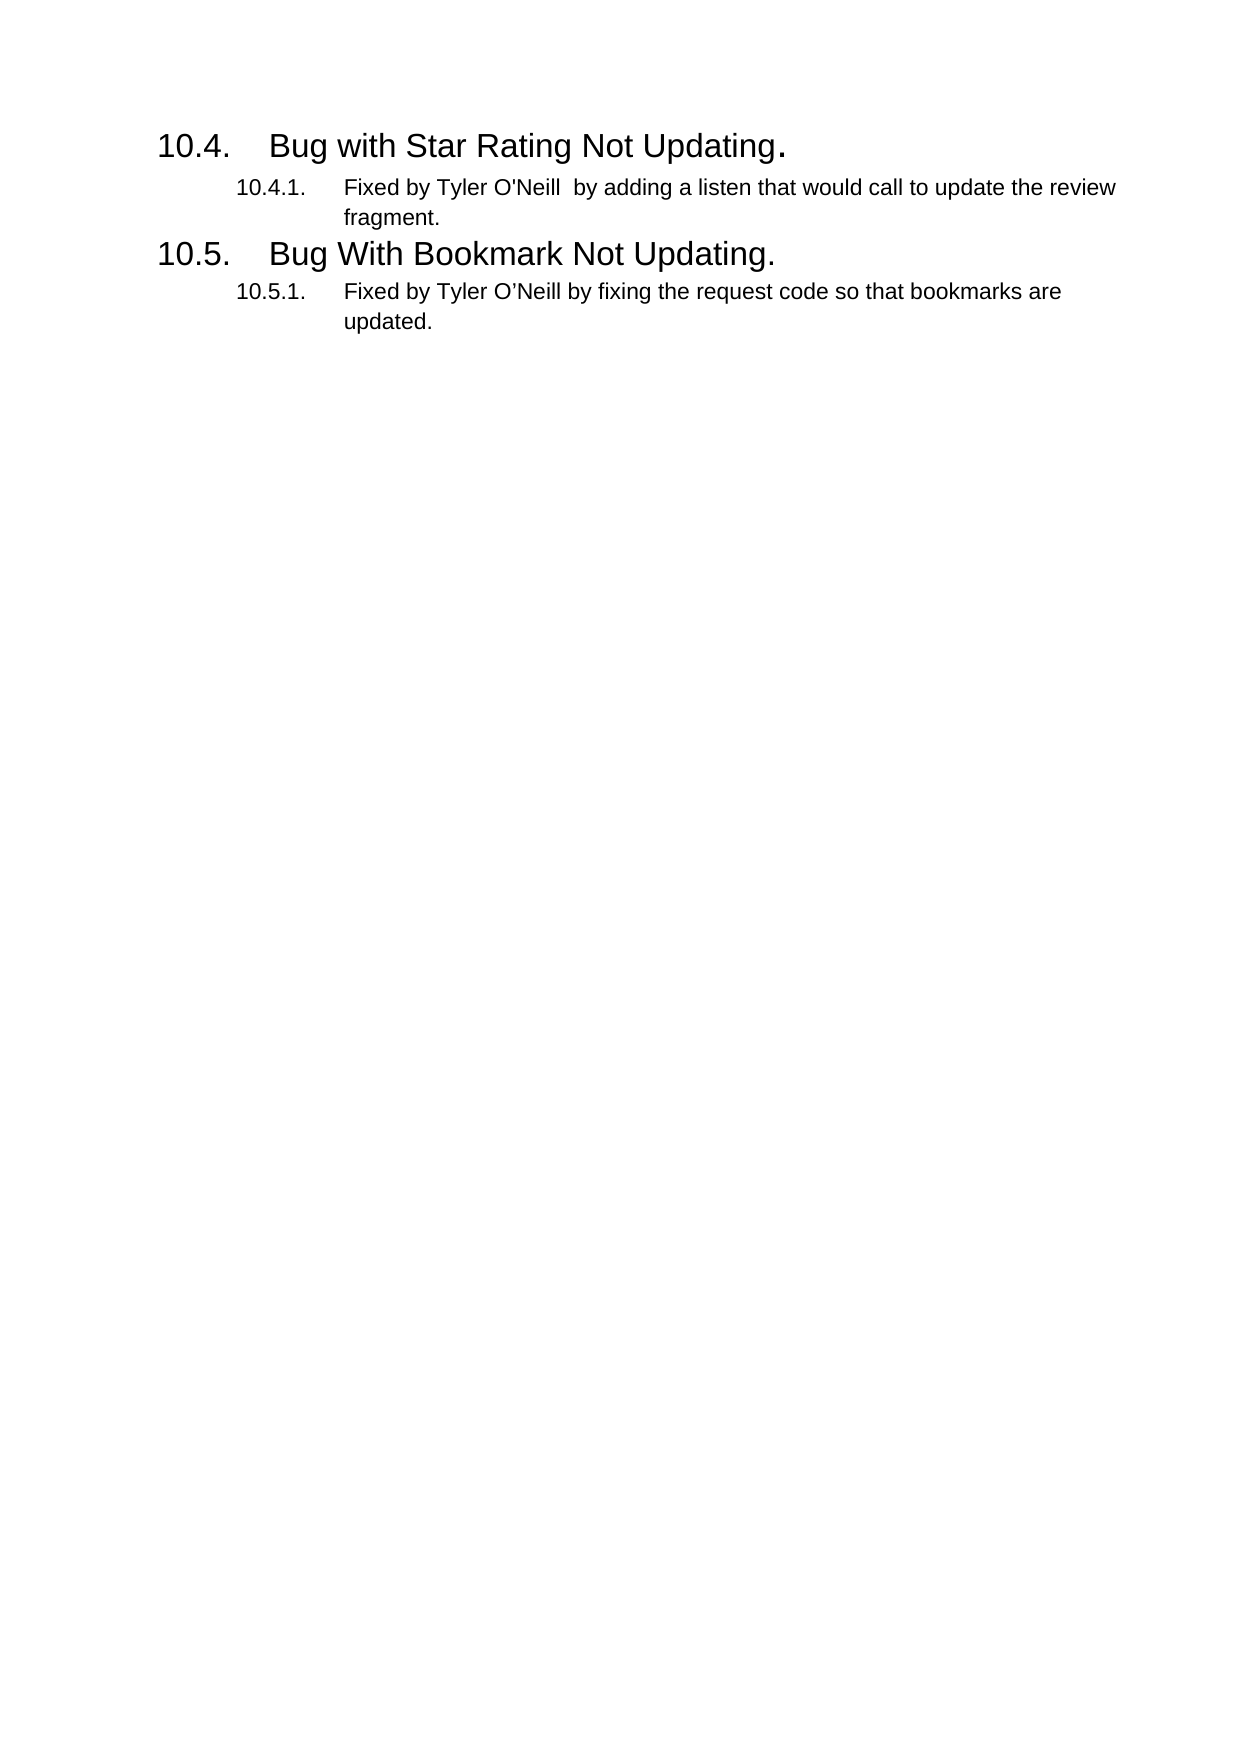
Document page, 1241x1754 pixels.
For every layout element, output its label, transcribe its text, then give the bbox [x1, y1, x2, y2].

subtitle Bug with Star Rating Not Updating. [231, 118, 1122, 166]
list Fixed by Tyler O'Neill by adding a listen that would call to update the review fragment. [306, 173, 1122, 230]
list Fixed by Tyler O’Neill by fixing the request code so that bookmarks are updated. [306, 278, 1122, 335]
subtitle Bug With Bookmark Not Updating. [231, 234, 1122, 272]
